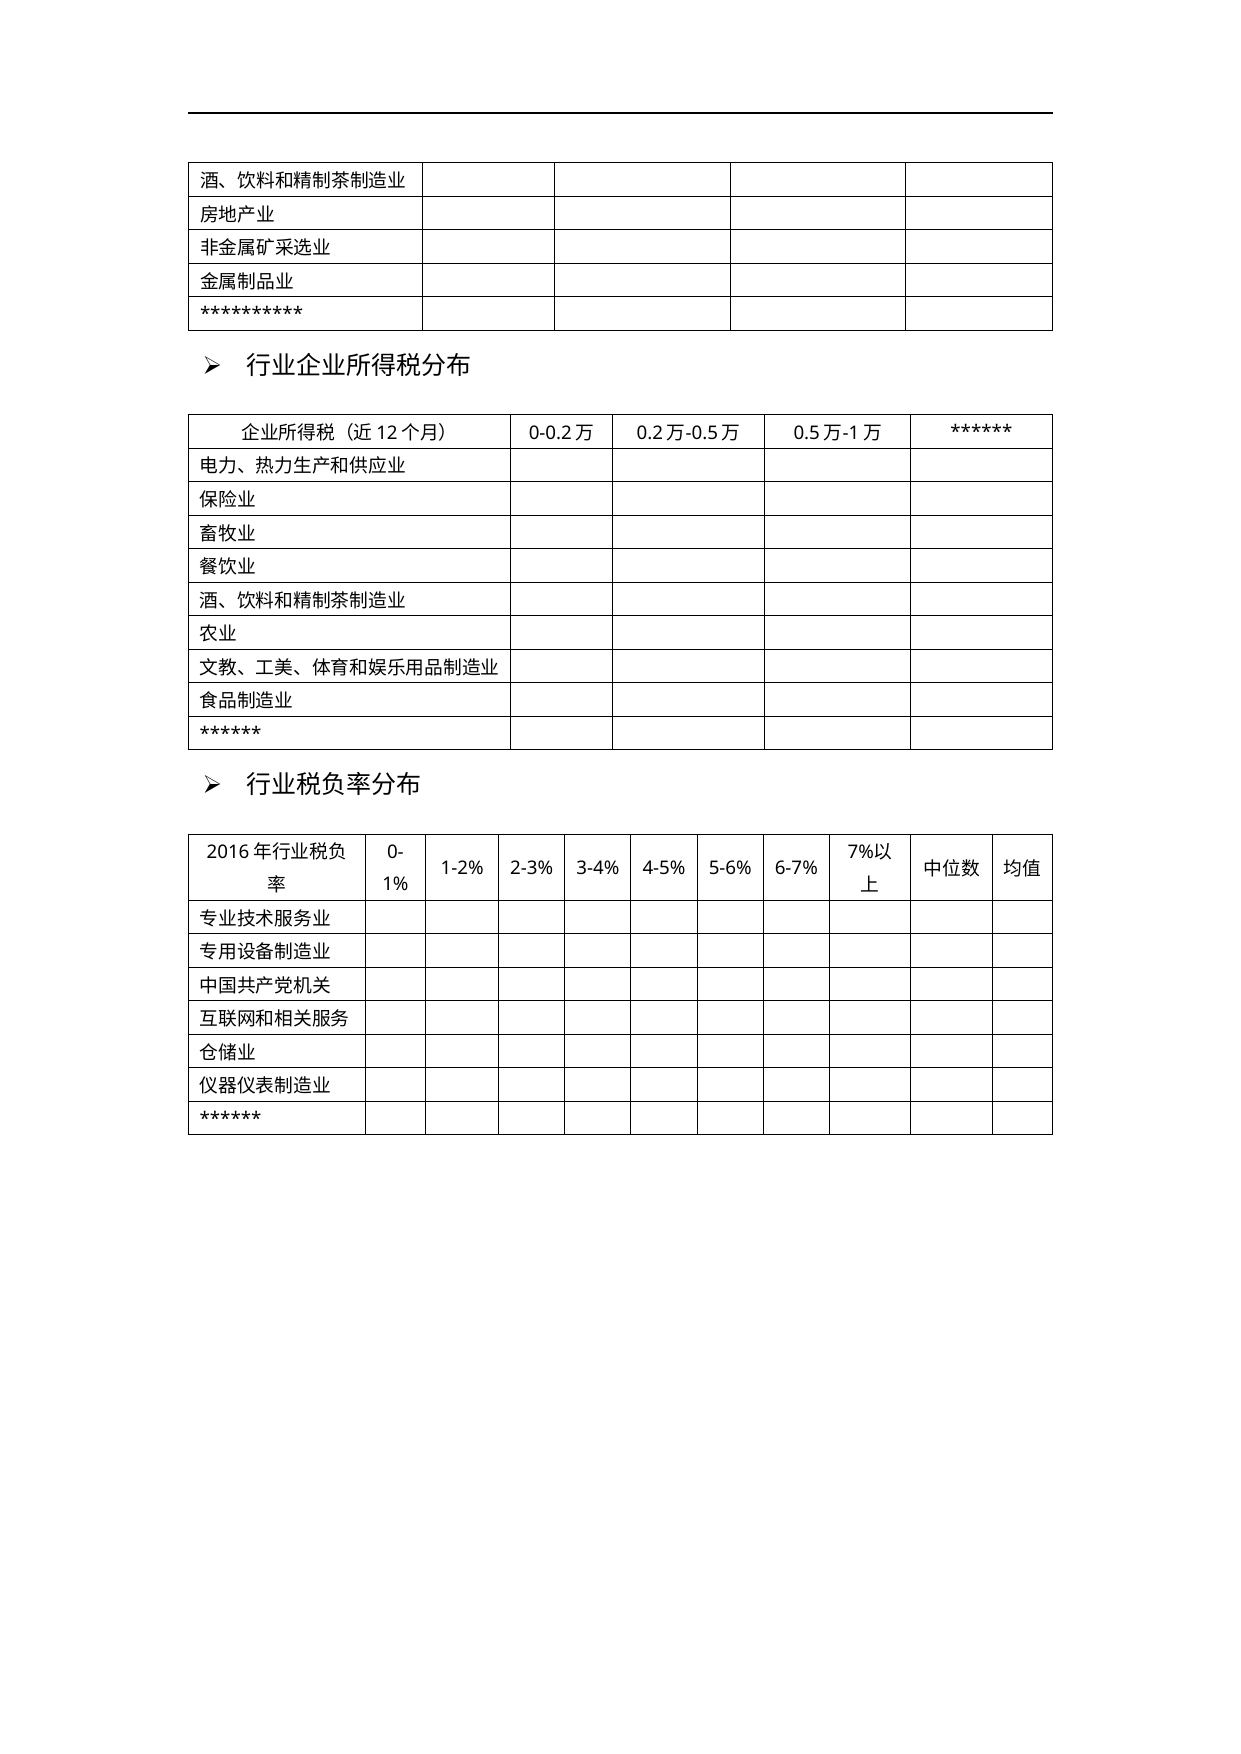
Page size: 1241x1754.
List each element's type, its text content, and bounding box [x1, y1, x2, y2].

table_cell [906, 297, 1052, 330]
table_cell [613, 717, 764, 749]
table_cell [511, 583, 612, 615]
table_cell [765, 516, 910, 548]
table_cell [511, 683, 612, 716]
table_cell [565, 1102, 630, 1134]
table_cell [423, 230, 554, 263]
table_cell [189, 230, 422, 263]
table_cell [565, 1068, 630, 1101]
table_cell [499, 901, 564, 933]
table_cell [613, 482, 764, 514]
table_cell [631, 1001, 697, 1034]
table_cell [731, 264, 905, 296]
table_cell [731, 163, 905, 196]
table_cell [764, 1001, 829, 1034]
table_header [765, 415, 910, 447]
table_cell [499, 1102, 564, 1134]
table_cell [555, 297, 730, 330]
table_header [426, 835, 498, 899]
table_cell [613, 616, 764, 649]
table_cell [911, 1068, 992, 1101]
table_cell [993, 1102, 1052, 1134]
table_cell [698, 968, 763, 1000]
list 行业税负率分布 [202, 750, 1053, 815]
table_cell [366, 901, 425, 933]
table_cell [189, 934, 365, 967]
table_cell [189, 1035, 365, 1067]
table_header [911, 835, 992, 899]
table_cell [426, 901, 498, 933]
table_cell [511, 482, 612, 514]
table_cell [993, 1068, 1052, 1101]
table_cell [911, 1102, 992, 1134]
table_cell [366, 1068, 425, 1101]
list 行业企业所得税分布 [202, 331, 1053, 396]
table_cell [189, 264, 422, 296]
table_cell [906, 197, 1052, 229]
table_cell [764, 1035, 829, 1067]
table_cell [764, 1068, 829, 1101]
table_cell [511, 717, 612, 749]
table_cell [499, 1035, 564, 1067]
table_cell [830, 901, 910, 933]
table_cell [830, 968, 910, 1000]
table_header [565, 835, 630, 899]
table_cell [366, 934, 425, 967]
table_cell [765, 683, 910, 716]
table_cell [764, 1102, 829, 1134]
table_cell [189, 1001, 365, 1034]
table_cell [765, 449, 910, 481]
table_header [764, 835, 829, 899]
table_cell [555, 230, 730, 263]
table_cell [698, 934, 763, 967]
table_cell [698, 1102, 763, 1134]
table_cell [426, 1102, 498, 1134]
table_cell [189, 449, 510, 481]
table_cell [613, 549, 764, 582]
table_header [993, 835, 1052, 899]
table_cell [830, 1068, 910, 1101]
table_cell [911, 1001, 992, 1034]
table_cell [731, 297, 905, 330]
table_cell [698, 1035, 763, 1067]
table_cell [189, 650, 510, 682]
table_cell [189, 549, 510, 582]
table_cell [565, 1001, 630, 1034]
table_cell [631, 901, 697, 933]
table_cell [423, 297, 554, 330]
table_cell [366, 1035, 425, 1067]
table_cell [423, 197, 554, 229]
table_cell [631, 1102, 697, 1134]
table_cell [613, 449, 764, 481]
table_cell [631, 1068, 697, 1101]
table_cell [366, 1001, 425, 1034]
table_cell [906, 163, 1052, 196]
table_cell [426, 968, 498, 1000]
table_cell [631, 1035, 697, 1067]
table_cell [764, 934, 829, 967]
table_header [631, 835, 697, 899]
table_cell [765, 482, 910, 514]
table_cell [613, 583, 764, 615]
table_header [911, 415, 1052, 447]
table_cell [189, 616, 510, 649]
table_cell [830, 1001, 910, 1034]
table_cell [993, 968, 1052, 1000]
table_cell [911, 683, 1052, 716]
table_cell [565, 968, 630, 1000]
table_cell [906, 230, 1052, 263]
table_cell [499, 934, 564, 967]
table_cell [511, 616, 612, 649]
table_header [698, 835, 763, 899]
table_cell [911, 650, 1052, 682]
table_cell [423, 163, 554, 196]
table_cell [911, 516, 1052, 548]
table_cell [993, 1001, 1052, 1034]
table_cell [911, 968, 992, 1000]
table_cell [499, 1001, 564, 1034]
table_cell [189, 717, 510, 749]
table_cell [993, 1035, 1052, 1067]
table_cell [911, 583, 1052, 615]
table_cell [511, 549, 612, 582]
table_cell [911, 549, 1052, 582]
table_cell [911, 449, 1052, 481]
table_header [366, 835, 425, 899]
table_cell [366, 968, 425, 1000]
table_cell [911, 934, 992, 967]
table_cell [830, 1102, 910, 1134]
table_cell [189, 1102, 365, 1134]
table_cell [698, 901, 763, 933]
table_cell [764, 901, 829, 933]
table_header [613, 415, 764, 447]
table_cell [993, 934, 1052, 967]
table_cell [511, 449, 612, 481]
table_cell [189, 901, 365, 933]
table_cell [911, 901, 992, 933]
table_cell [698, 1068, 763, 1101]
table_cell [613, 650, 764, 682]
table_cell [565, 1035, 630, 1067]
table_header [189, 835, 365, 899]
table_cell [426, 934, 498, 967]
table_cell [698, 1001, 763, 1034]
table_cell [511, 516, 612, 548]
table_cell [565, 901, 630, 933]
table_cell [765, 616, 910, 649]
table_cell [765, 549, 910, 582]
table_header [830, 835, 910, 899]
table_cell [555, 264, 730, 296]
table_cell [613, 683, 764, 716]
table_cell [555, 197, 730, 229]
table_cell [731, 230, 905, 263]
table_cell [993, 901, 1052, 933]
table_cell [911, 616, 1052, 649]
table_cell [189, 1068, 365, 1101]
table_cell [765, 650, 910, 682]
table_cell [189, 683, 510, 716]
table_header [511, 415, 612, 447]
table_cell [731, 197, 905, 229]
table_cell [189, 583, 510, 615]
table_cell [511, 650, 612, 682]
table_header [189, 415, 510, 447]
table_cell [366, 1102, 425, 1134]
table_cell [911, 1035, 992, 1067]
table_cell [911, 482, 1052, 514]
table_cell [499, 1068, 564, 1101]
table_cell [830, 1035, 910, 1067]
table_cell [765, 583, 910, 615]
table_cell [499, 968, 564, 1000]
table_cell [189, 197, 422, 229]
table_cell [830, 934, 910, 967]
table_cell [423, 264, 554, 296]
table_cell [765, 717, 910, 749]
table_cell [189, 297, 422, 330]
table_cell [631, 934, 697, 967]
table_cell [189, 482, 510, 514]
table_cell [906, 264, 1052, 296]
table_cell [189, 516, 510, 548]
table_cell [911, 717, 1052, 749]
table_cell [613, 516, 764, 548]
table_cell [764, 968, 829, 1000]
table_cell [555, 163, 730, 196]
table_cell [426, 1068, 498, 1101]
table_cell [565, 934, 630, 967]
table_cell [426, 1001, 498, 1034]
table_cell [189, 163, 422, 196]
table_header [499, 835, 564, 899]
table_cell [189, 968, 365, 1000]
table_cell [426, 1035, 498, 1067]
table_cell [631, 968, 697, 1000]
